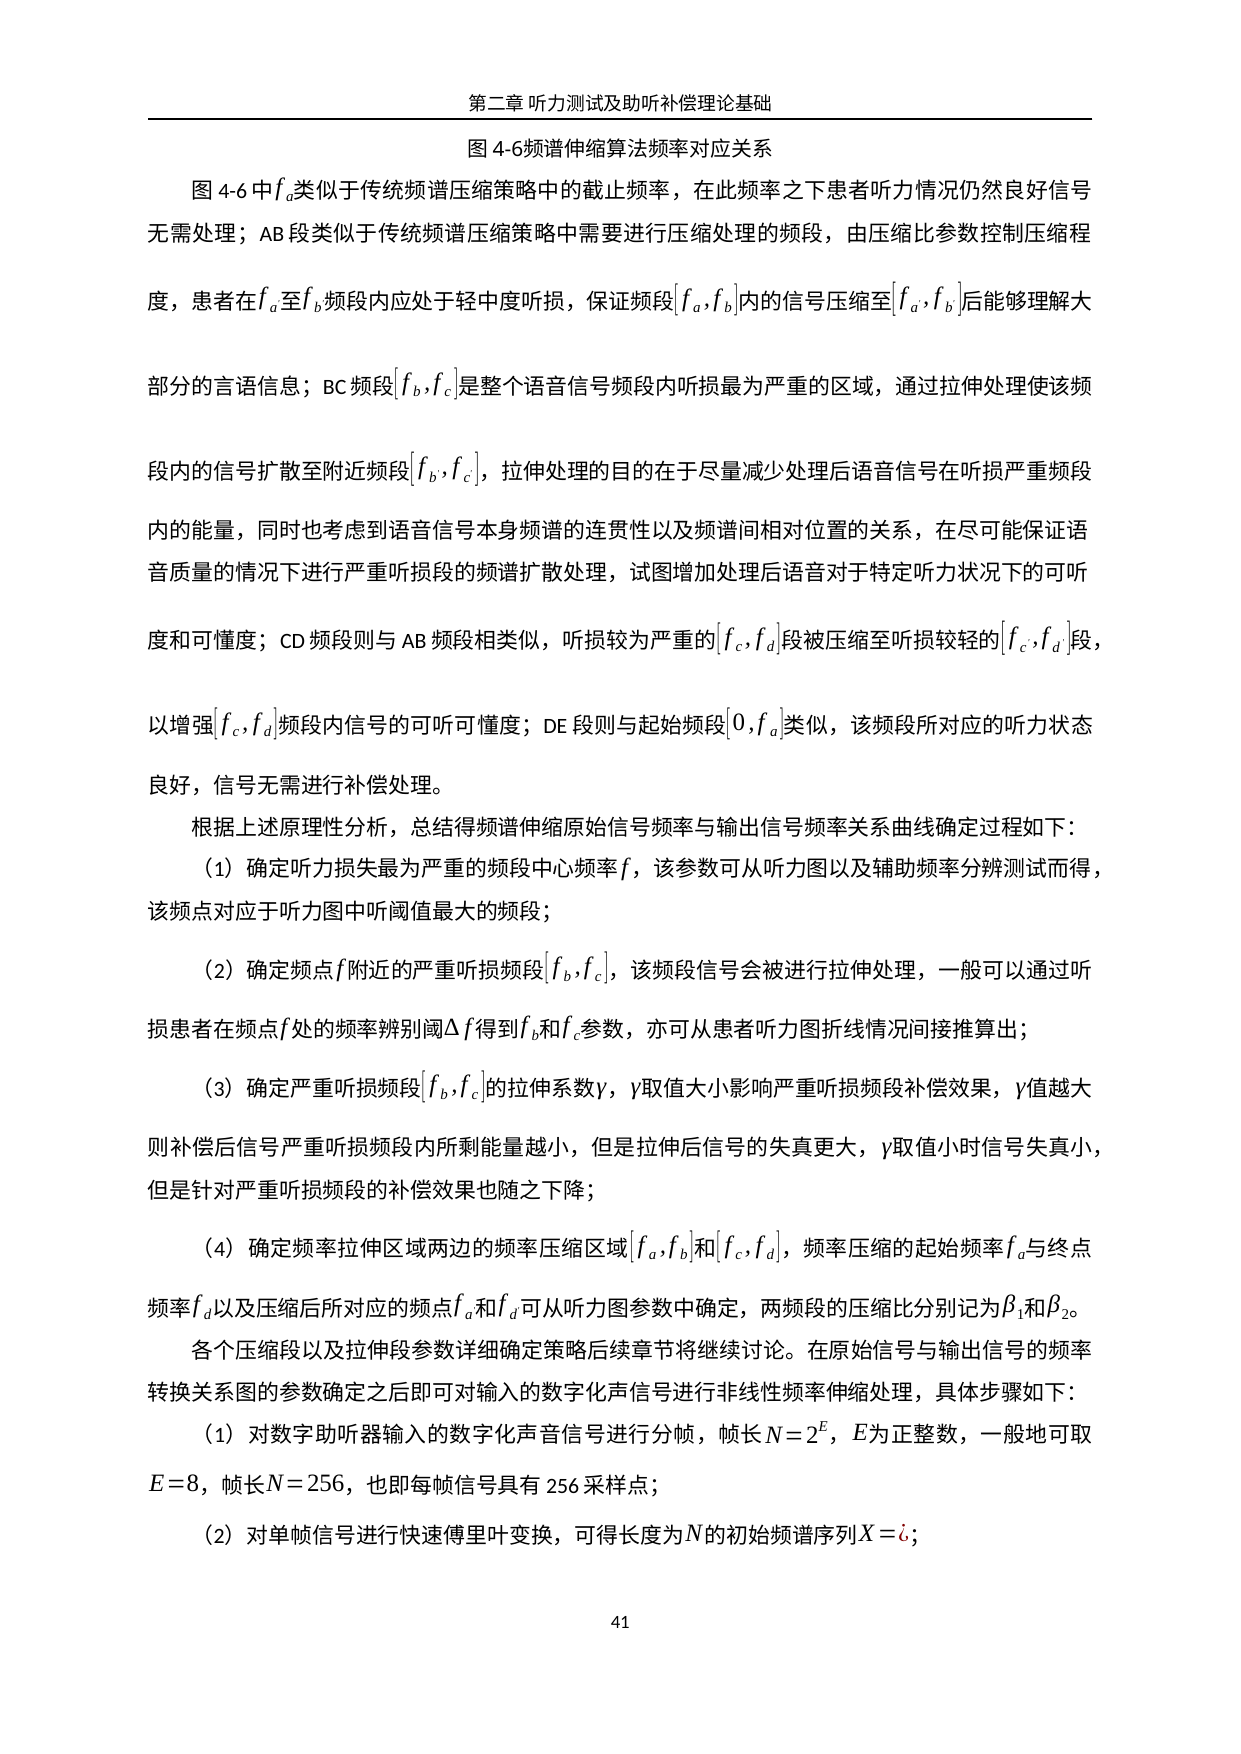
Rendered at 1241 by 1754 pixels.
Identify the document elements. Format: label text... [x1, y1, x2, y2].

text （2）确定频点附近的严重听损频段，该频段信号会被进行拉伸处理，一般可以通过听损患者在频点处的频率辨别阈得到和参数，亦可从患者听力图折线情况间接推算出； [148, 934, 1092, 1045]
text （1）确定听力损失最为严重的频段中心频率，该参数可从听力图以及辅助频率分辨测试而得，该频点对应于听力图中听阈值最大的频段； [148, 850, 1092, 927]
text （2）对单帧信号进行快速傅里叶变换，可得长度为的初始频谱序列； [148, 1517, 1092, 1551]
text （3）确定严重听损频段的拉伸系数，取值大小影响严重听损频段补偿效果，值越大则补偿后信号严重听损频段内所剩能量越小，但是拉伸后信号的失真更大，取值小时信号失真小，但是针对严重听损频段的补偿效果也随之下降； [148, 1053, 1092, 1205]
text 图4-6频谱伸缩算法频率对应关系 [148, 131, 1092, 165]
text （1）对数字助听器输入的数字化声音信号进行分帧，帧长，为正整数，一般地可取，帧长，也即每帧信号具有256采样点； [148, 1416, 1092, 1501]
text 根据上述原理性分析，总结得频谱伸缩原始信号频率与输出信号频率关系曲线确定过程如下： [148, 808, 1092, 842]
text 各个压缩段以及拉伸段参数详细确定策略后续章节将继续讨论。在原始信号与输出信号的频率转换关系图的参数确定之后即可对输入的数字化声信号进行非线性频率伸缩处理，具体步骤如下： [148, 1332, 1092, 1408]
text （4）确定频率拉伸区域两边的频率压缩区域和，频率压缩的起始频率与终点频率以及压缩后所对应的频点和可从听力图参数中确定，两频段的压缩比分别记为和。 [148, 1213, 1092, 1324]
text 图4-6中类似于传统频谱压缩策略中的截止频率，在此频率之下患者听力情况仍然良好信号无需处理；AB段类似于传统频谱压缩策略中需要进行压缩处理的频段，由压缩比参数控制压缩程度，患者在至频段内应处于轻中度听损，保证频段内的信号压缩至后能够理解大部分的言语信息；BC频段是整个语音信号频段内听损最为严重的区域，通过拉伸处理使该频段内的信号扩散至附近频段，拉伸处理的目的在于尽量减少处理后语音信号在听损严重频段内的能量，同时也考虑到语音信号本身频谱的连贯性以及频谱间相对位置的关系，在尽可能保证语音质量的情况下进行严重听损段的频谱扩散处理，试图增加处理后语音对于特定听力状况下的可听度和可懂度；CD频段则与AB频段相类似，听损较为严重的段被压缩至听损较轻的段，以增强频段内信号的可听可懂度；DE段则与起始频段类似，该频段所对应的听力状态良好，信号无需进行补偿处理。 [148, 172, 1092, 800]
